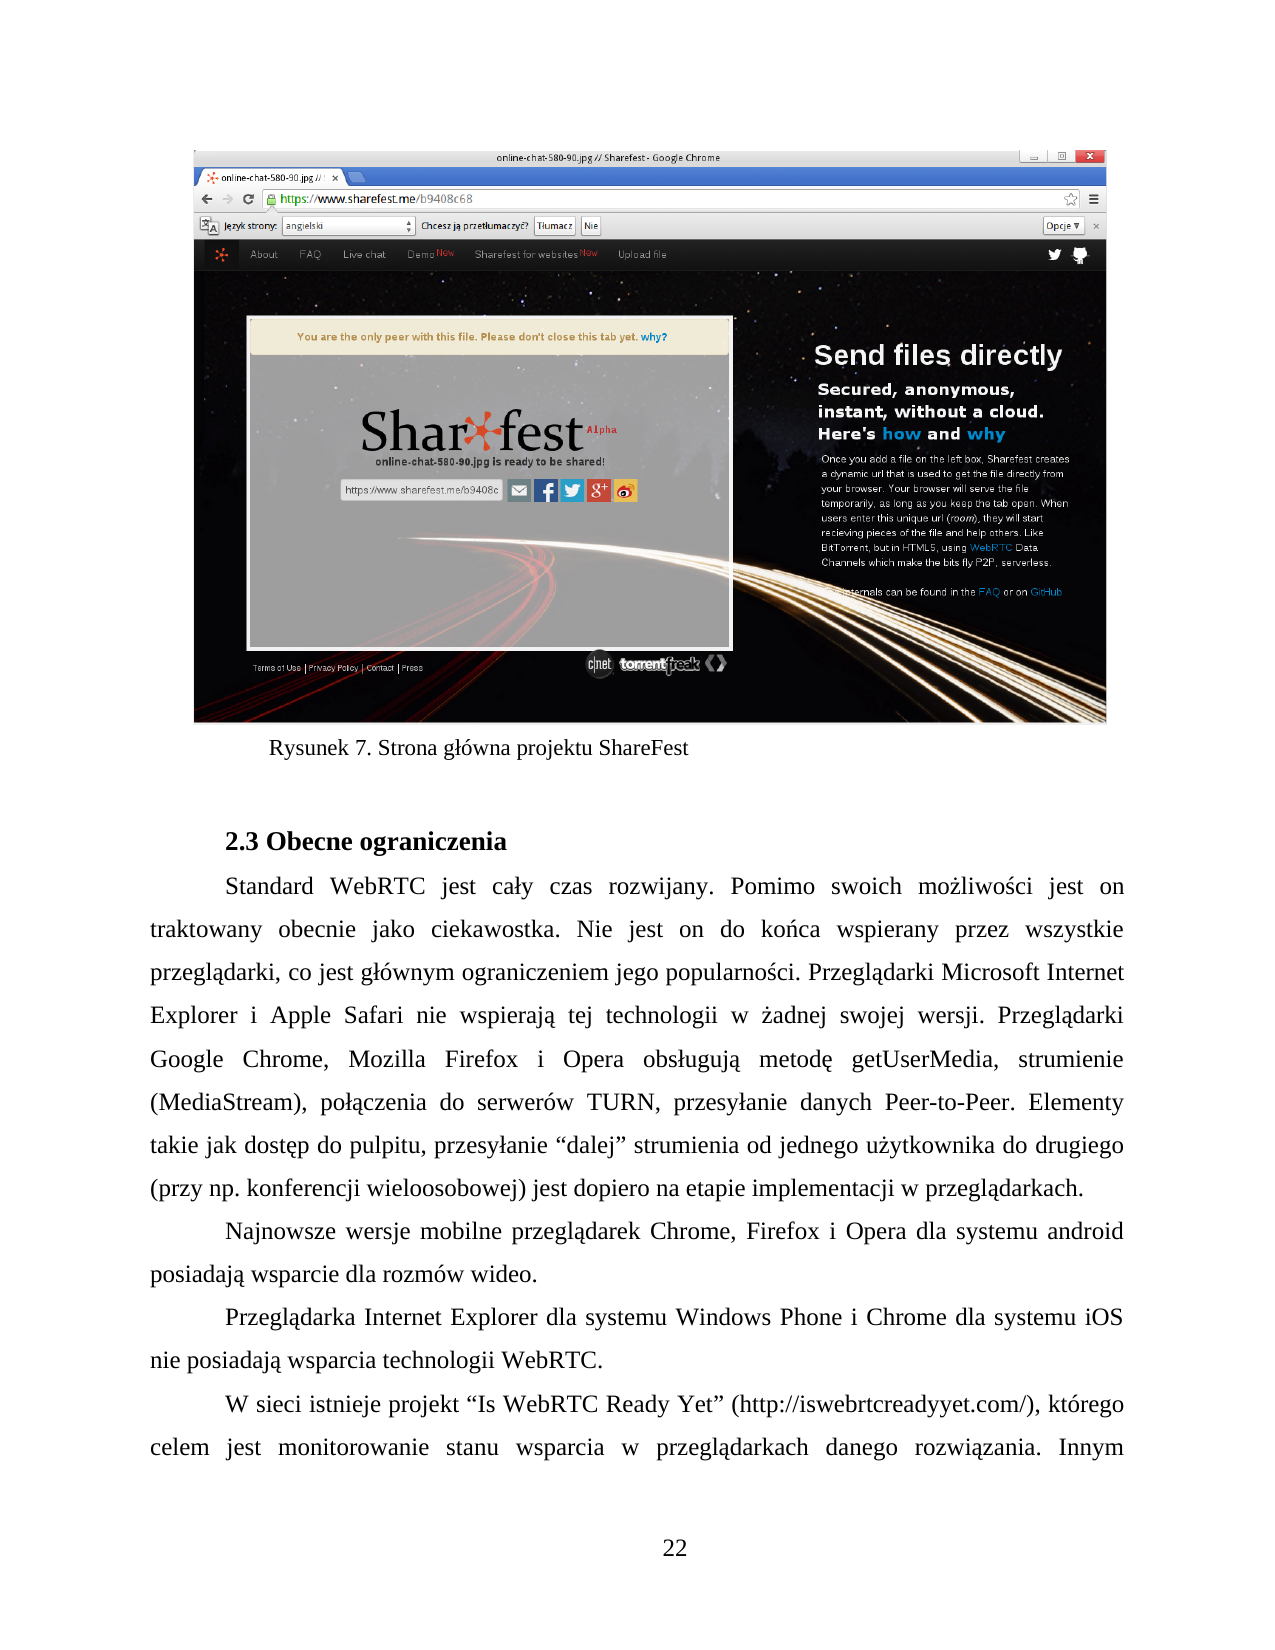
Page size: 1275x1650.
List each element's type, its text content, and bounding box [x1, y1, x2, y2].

picture [193, 150, 1107, 725]
text Najnowsze wersje mobilne przeglądarek Chrome, Firefox i Opera dla systemu android posiadają wsparcie dla rozmów wideo. [150, 1216, 1125, 1288]
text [150, 1389, 1125, 1461]
text Standard WebRTC jest cały czas rozwijany. Pomimo swoich możliwości jest on traktowany obecnie jako ciekawostka. Nie jest on do końca wspierany przez wszystkie przeglądarki, co jest głównym ograniczeniem jego popularności. Przeglądarki Microsoft Internet Explorer i Apple Safari nie wspierają tej technologii w żadnej swojej wersji. Przeglądarki Google Chrome, Mozilla Firefox i Opera obsługują metodę getUserMedia, strumienie (MediaStream), połączenia do serwerów TURN, przesyłanie danych Peer-to-Peer. Elementy takie jak dostęp do pulpitu, przesyłanie “dalej” strumienia od jednego użytkownika do drugiego (przy np. konferencji wieloosobowej) jest dopiero na etapie implementacji w przeglądarkach. [150, 871, 1125, 1202]
subtitle 2.3 Obecne ograniczenia [150, 824, 1125, 856]
text Przeglądarka Internet Explorer dla systemu Windows Phone i Chrome dla systemu iOS nie posiadają wsparcia technologii WebRTC. [150, 1302, 1125, 1374]
